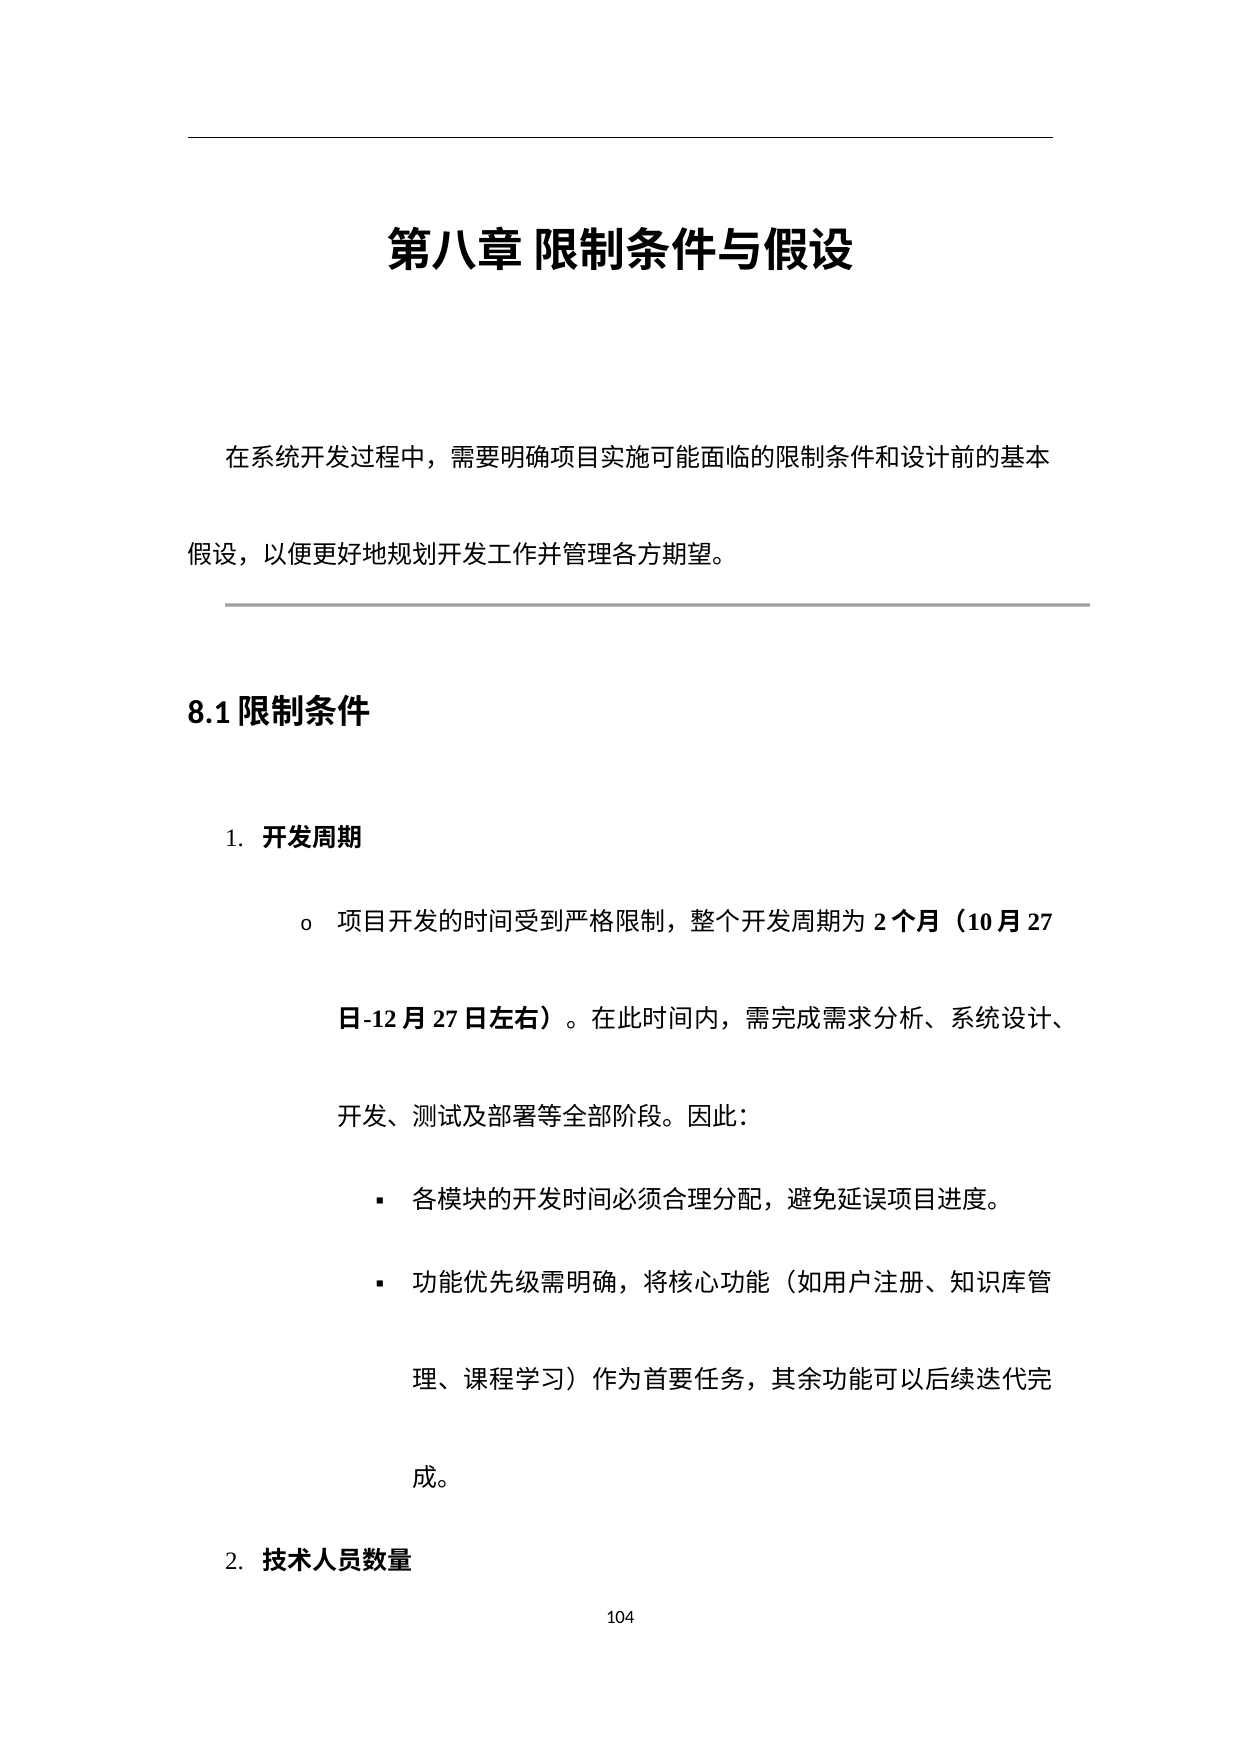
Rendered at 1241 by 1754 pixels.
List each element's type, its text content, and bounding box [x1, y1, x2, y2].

list 项目开发的时间受到严格限制，整个开发周期为2个月（10月27日-12月27日左右）。在此时间内，需完成需求分析、系统设计、开发、测试及部署等全部阶段。因此： [300, 887, 1053, 1147]
text 在系统开发过程中，需要明确项目实施可能面临的限制条件和设计前的基本假设，以便更好地规划开发工作并管理各方期望。 [187, 423, 1053, 585]
subtitle 第八章 限制条件与假设 [187, 197, 1053, 295]
list 各模块的开发时间必须合理分配，避免延误项目进度。 [375, 1165, 1053, 1230]
subtitle 8.1 限制条件 [187, 676, 1053, 741]
list 功能优先级需明确，将核心功能（如用户注册、知识库管理、课程学习）作为首要任务，其余功能可以后续迭代完成。 [375, 1248, 1053, 1508]
list 技术人员数量 [225, 1526, 1053, 1591]
list 开发周期 [225, 803, 1053, 868]
